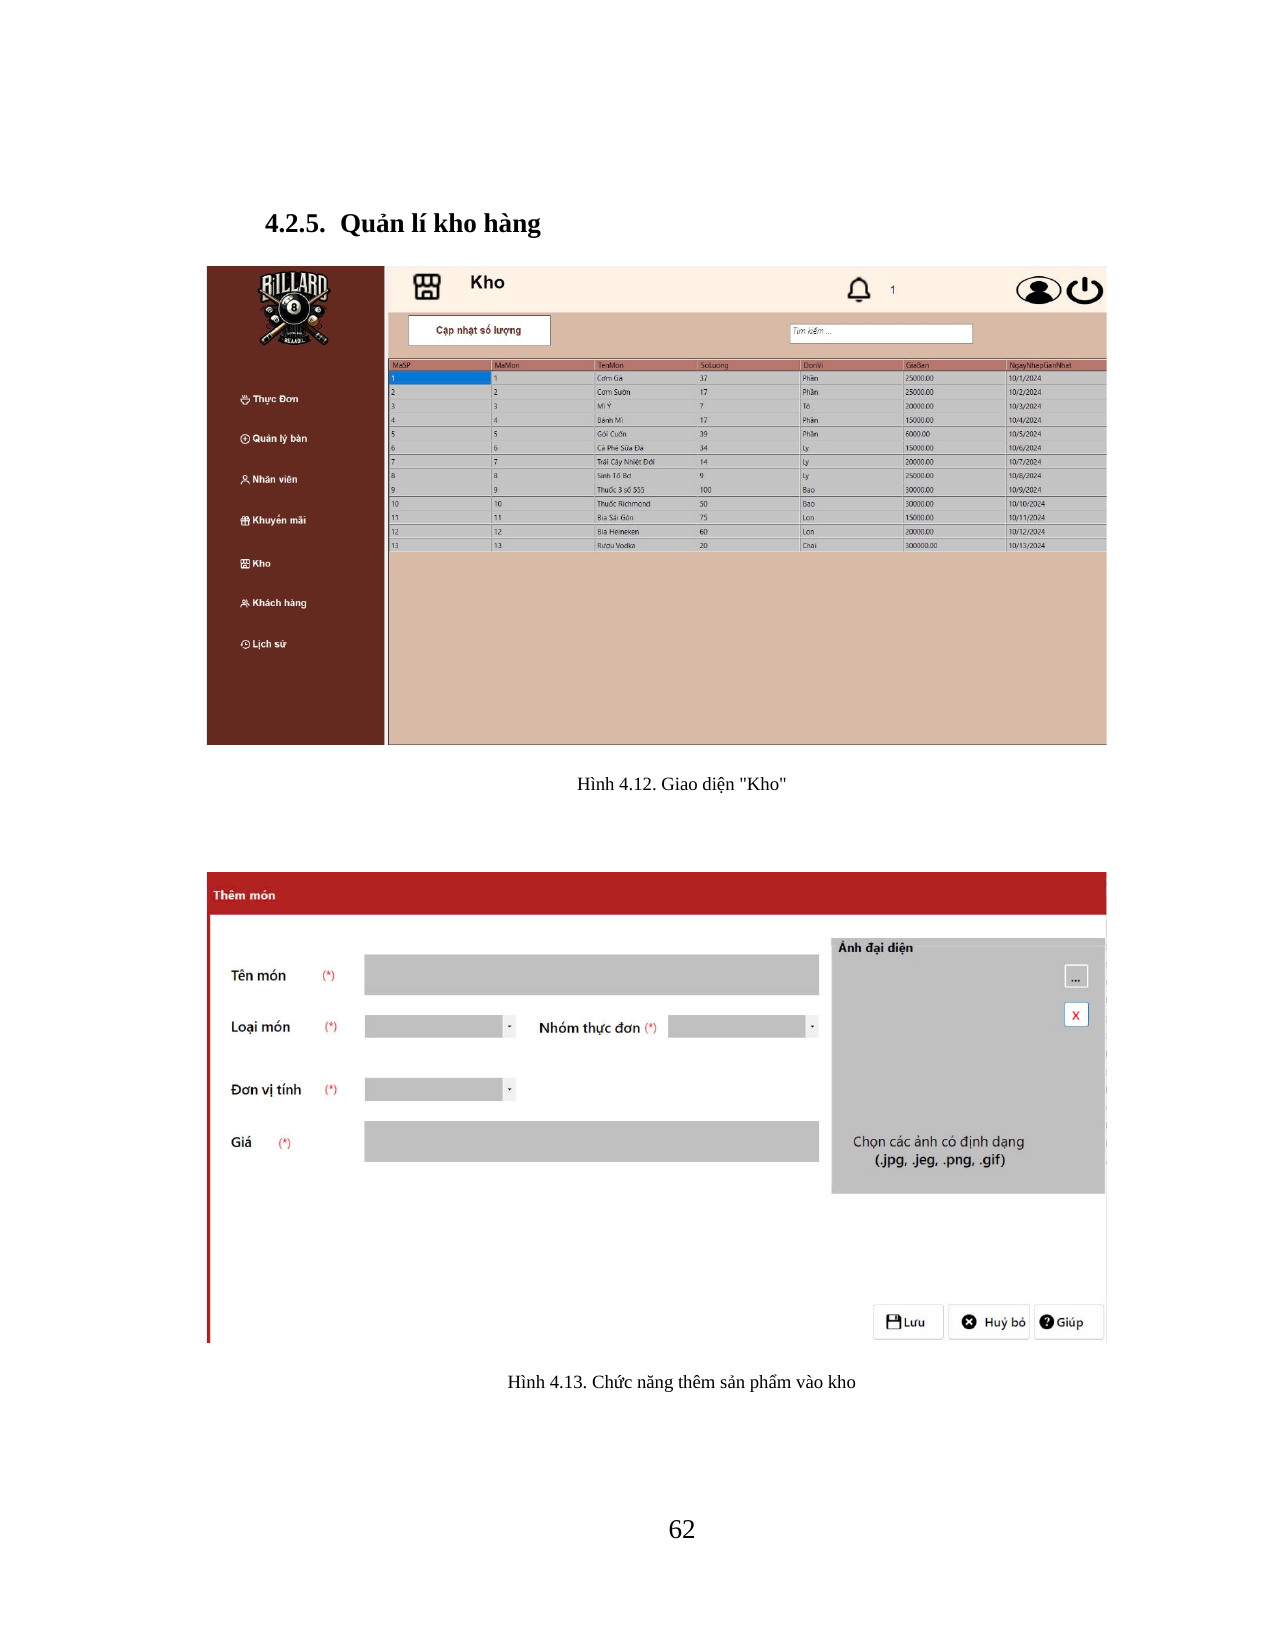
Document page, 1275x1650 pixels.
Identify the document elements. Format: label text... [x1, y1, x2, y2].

picture [206, 872, 1107, 1343]
picture [206, 266, 1107, 745]
text Hình 4.13. Chức năng thêm sản phẩm vào kho [207, 1371, 1157, 1392]
list Quản lí kho hàng [265, 207, 1157, 238]
text Hình 4.12. Giao diện "Kho" [207, 772, 1157, 794]
